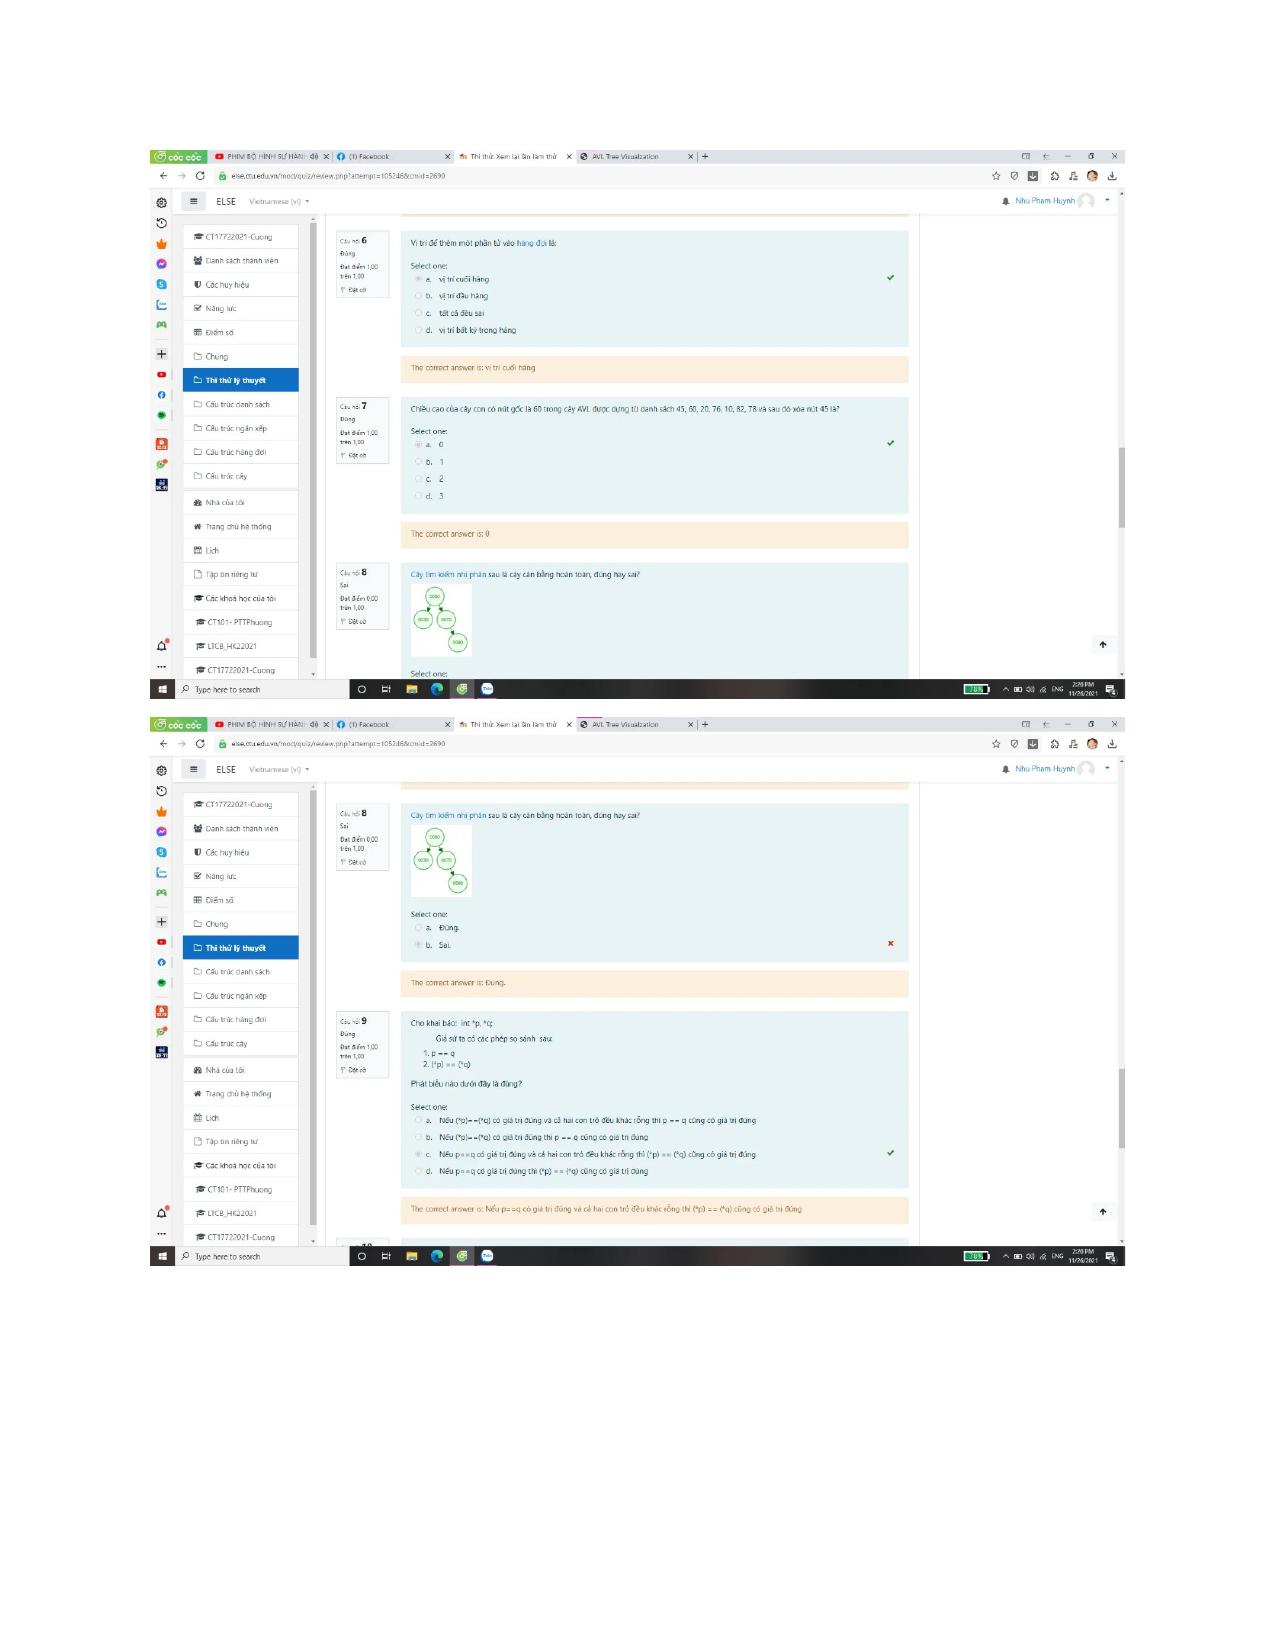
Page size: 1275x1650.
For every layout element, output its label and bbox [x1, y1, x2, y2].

picture [150, 717, 1125, 1266]
picture [150, 150, 1125, 699]
